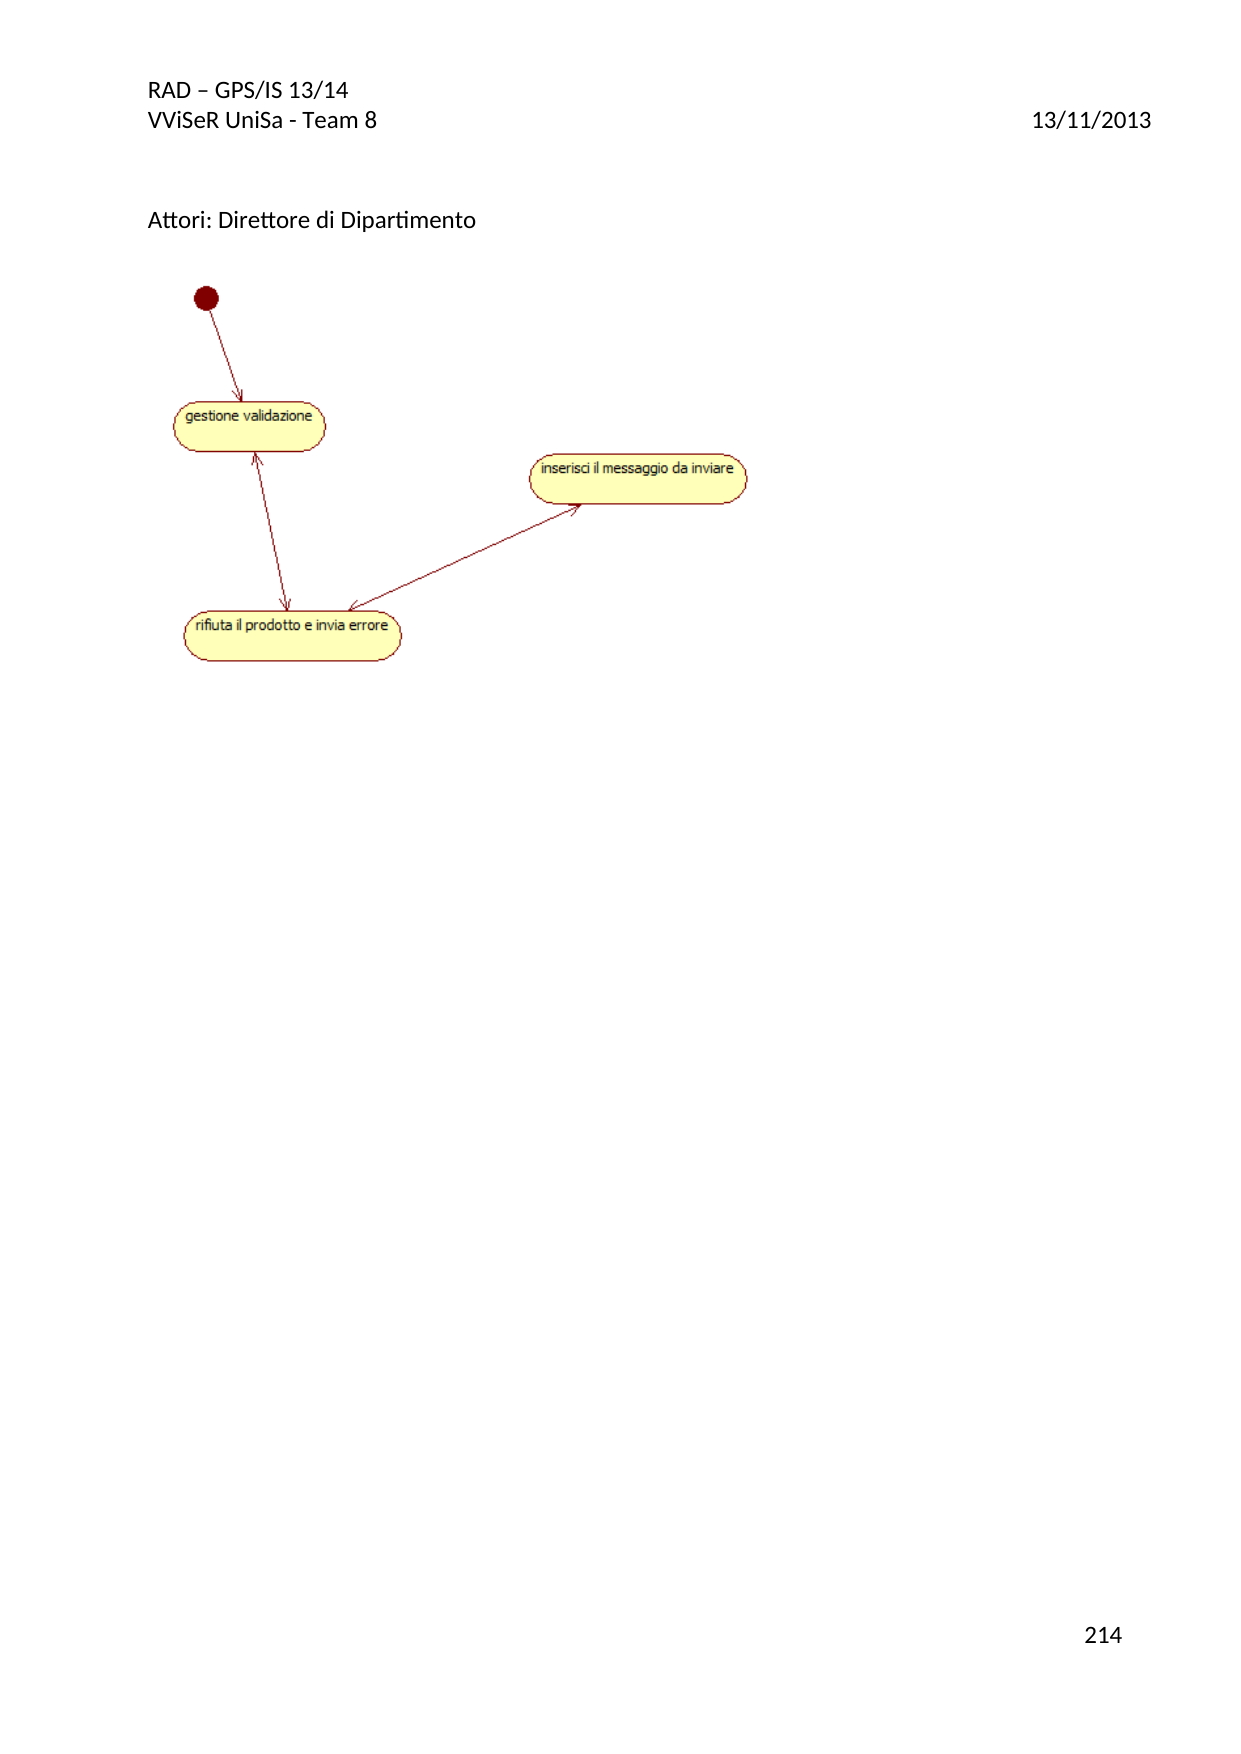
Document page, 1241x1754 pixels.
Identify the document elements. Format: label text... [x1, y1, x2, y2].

text Attori: Direttore di Dipartimento [148, 204, 1122, 234]
picture [147, 260, 1152, 888]
